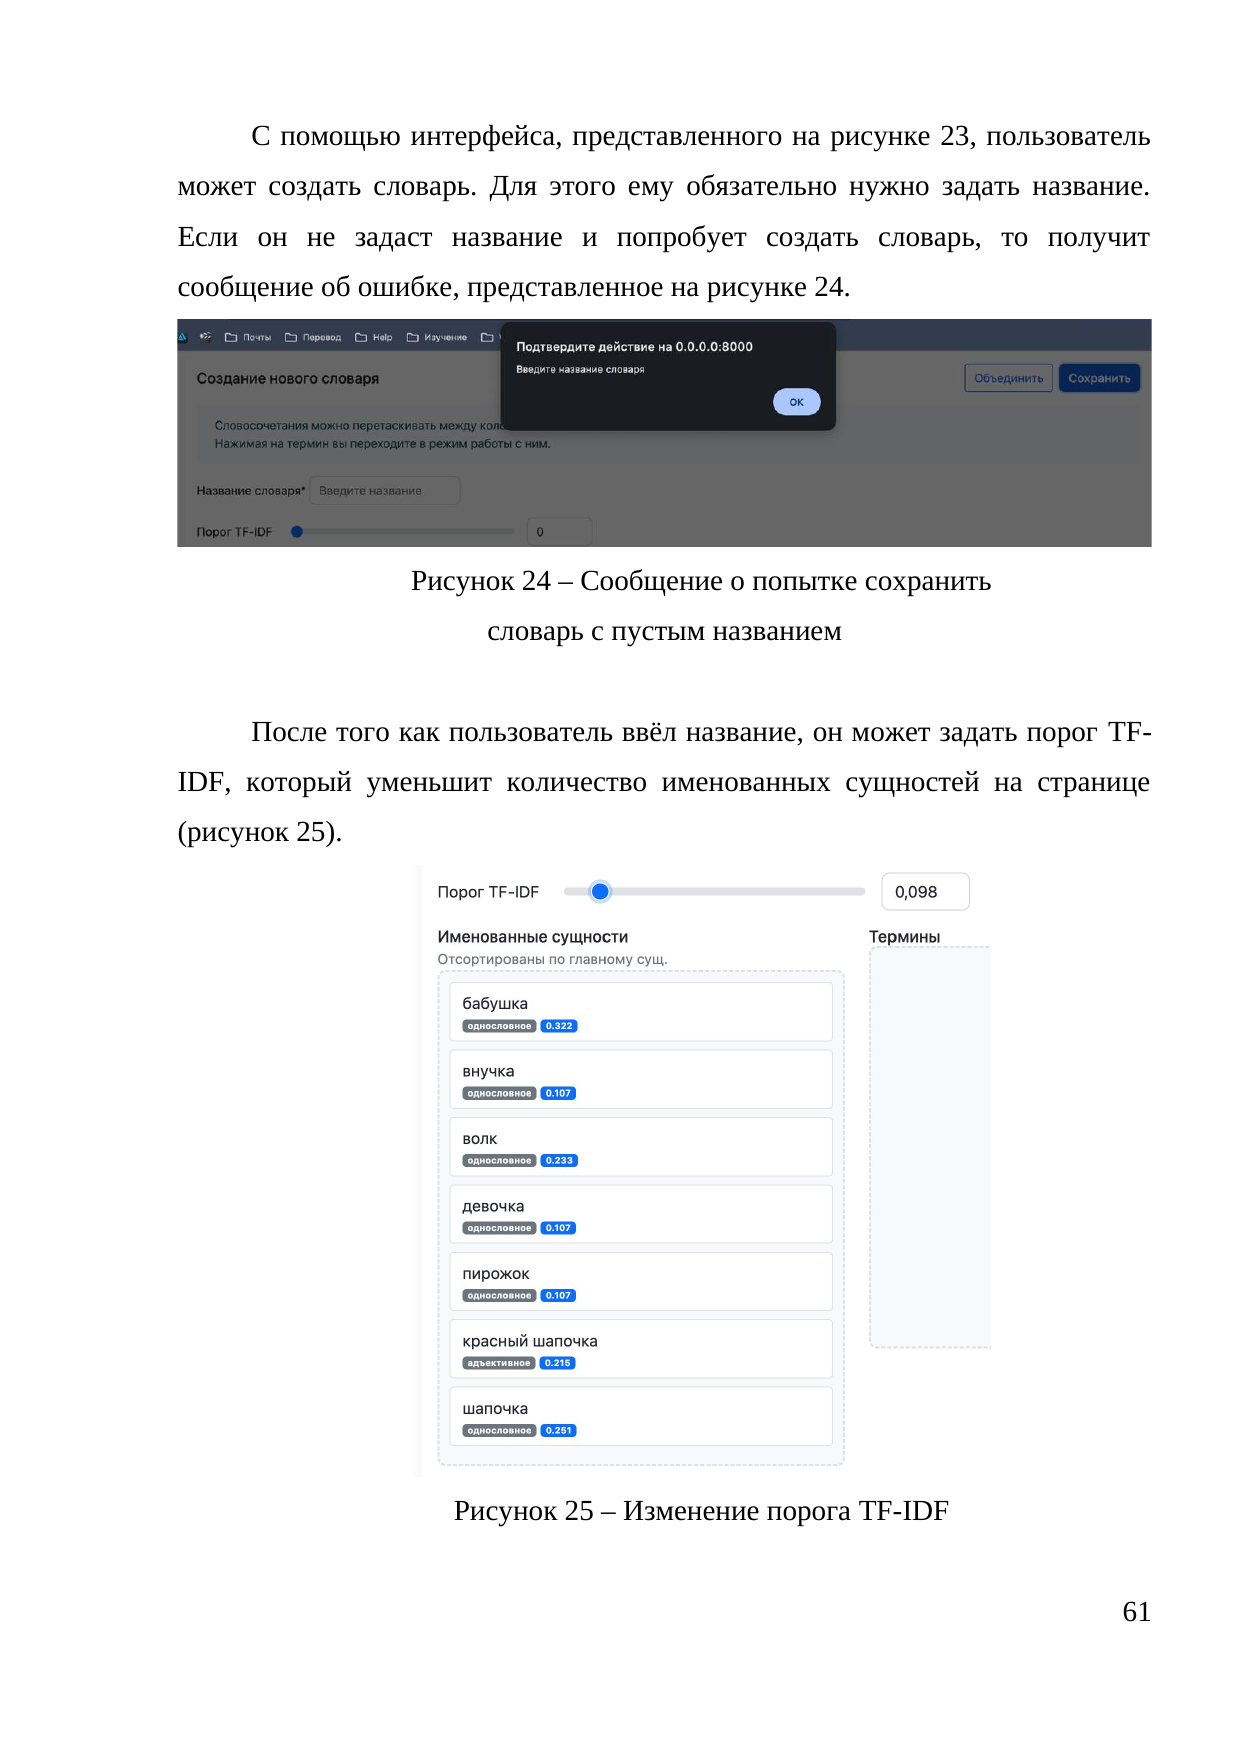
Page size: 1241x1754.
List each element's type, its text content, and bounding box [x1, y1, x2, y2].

text Рисунок 24 – Сообщение о попытке сохранить словарь с пустым названием [177, 563, 1152, 647]
text С помощью интерфейса, представленного на рисунке 23, пользователь может создать словарь. Для этого ему обязательно нужно задать название. Если он не задаст название и попробует создать словарь, то получит сообщение об ошибке, представленное на рисунке 24. [177, 118, 1152, 303]
text После того как пользователь ввёл название, он может задать порог TF-IDF, который уменьшит количество именованных сущностей на странице (рисунок 25). [177, 714, 1152, 848]
picture [411, 865, 992, 1477]
text Рисунок 25 – Изменение порога TF-IDF [177, 1493, 1152, 1527]
picture [177, 319, 1152, 547]
